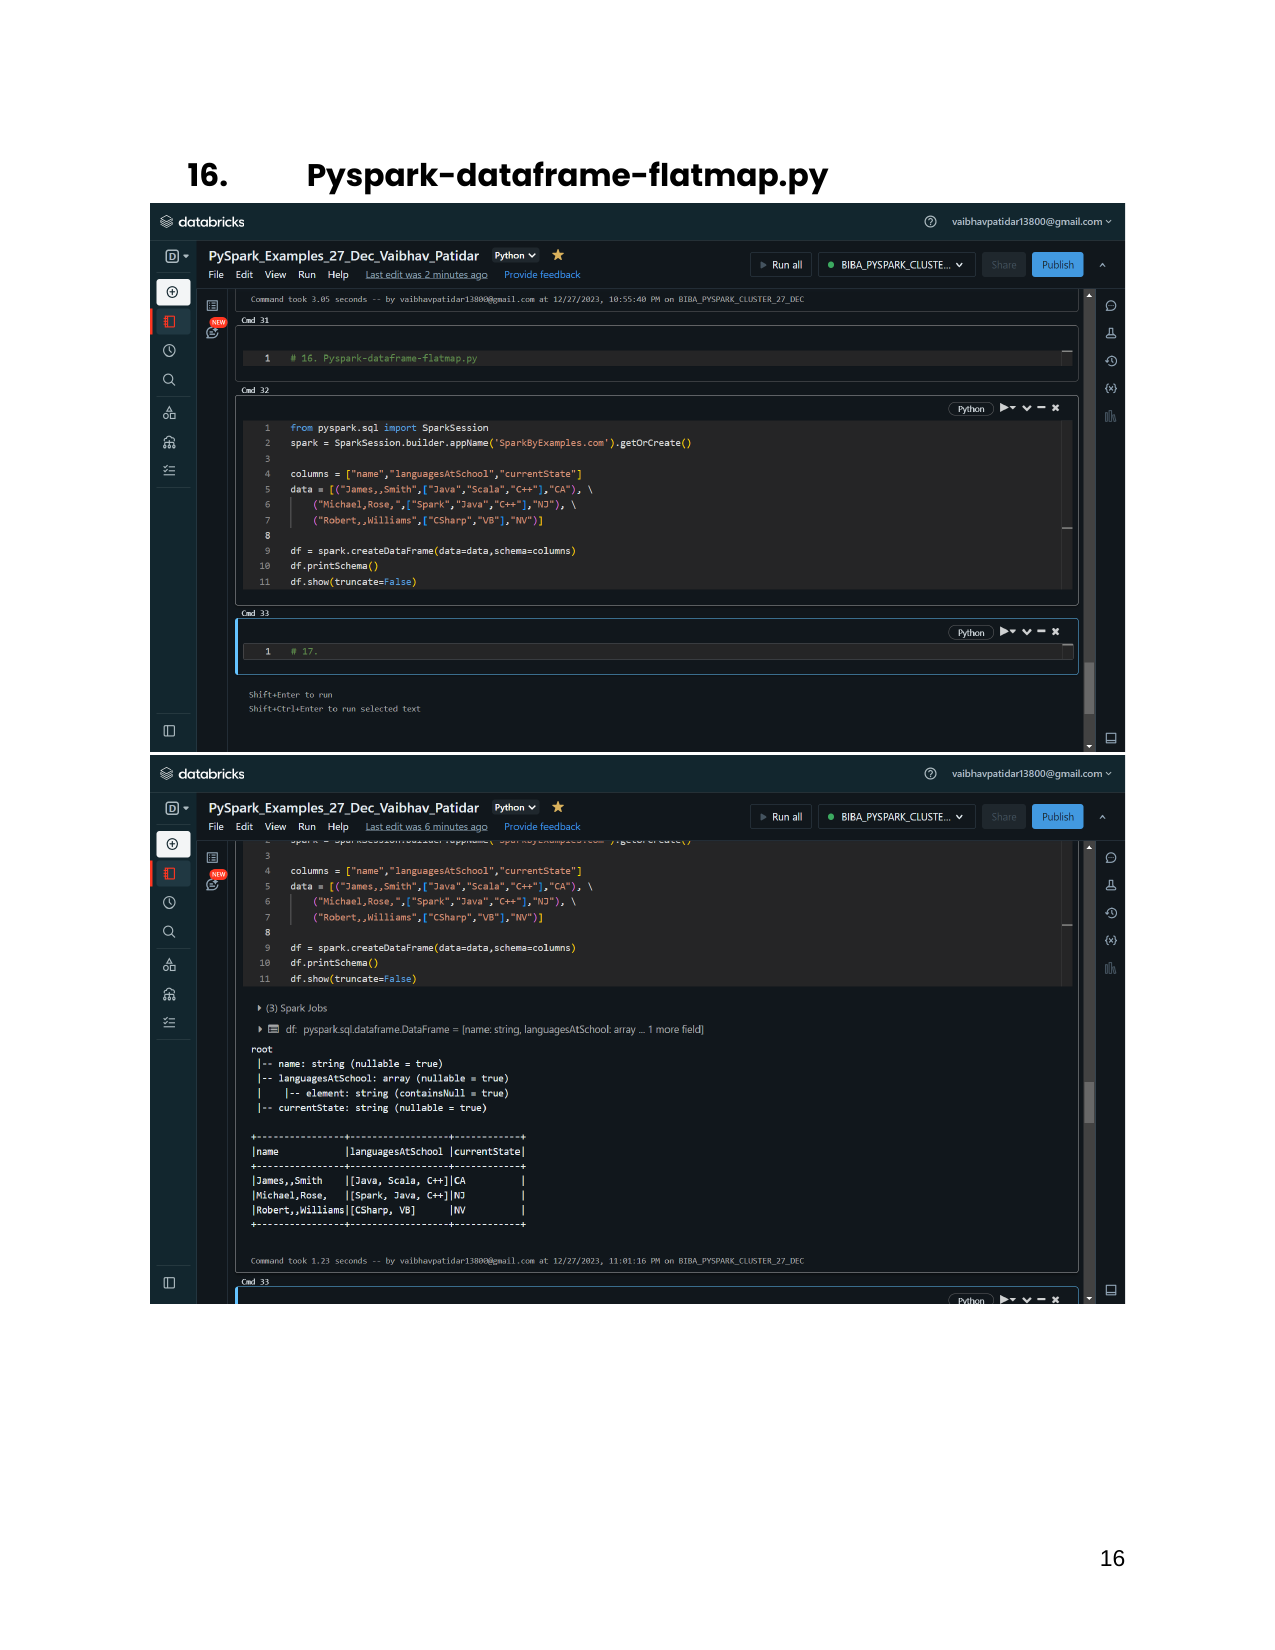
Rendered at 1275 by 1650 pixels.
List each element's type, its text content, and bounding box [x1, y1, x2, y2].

picture [150, 755, 1125, 1304]
list Pyspark-dataframe-flatmap.py [187, 150, 1125, 197]
picture [150, 203, 1125, 752]
